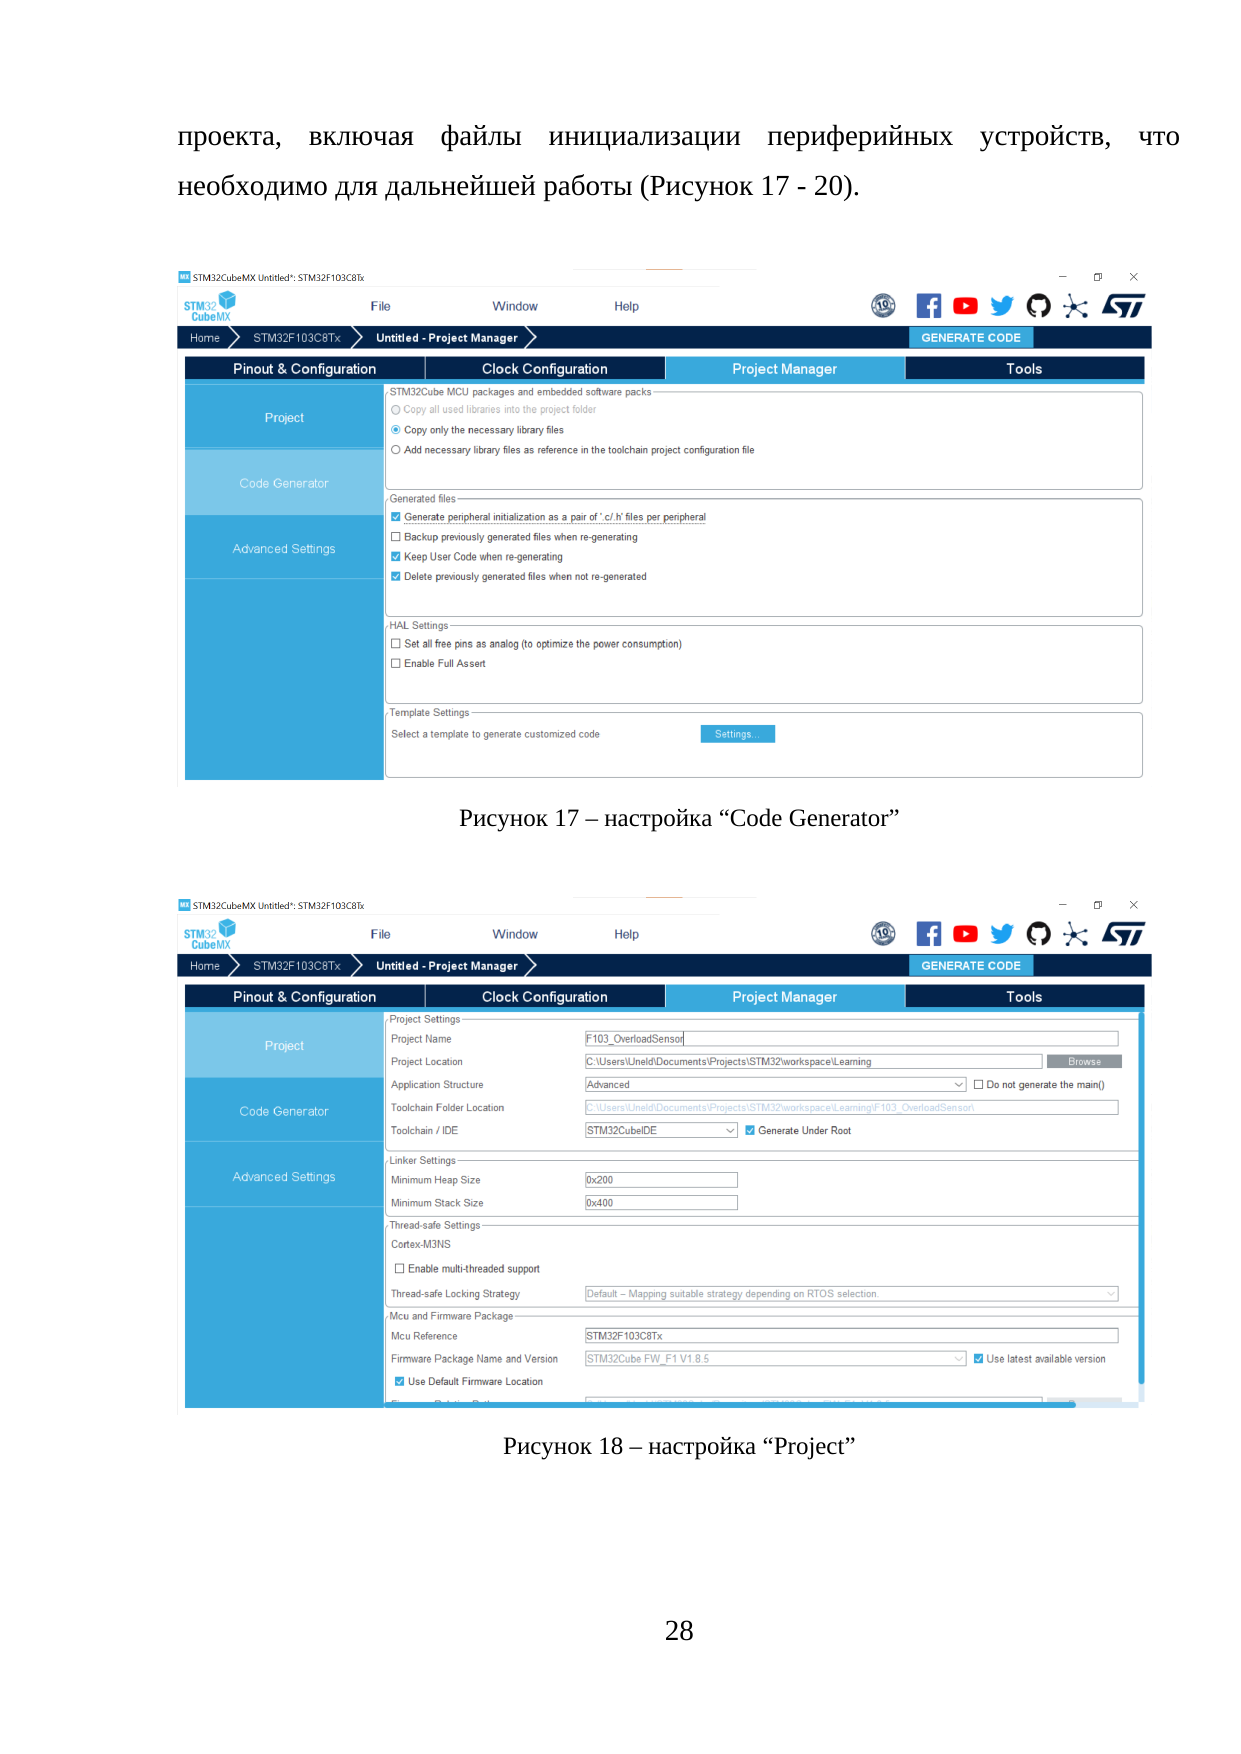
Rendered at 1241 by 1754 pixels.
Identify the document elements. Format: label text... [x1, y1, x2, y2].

text Рисунок 17 – настройка “Code Generator” [177, 803, 1181, 832]
picture [177, 269, 1152, 787]
picture [177, 897, 1152, 1415]
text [177, 118, 1181, 202]
text Рисунок 18 – настройка “Project” [177, 1431, 1181, 1460]
